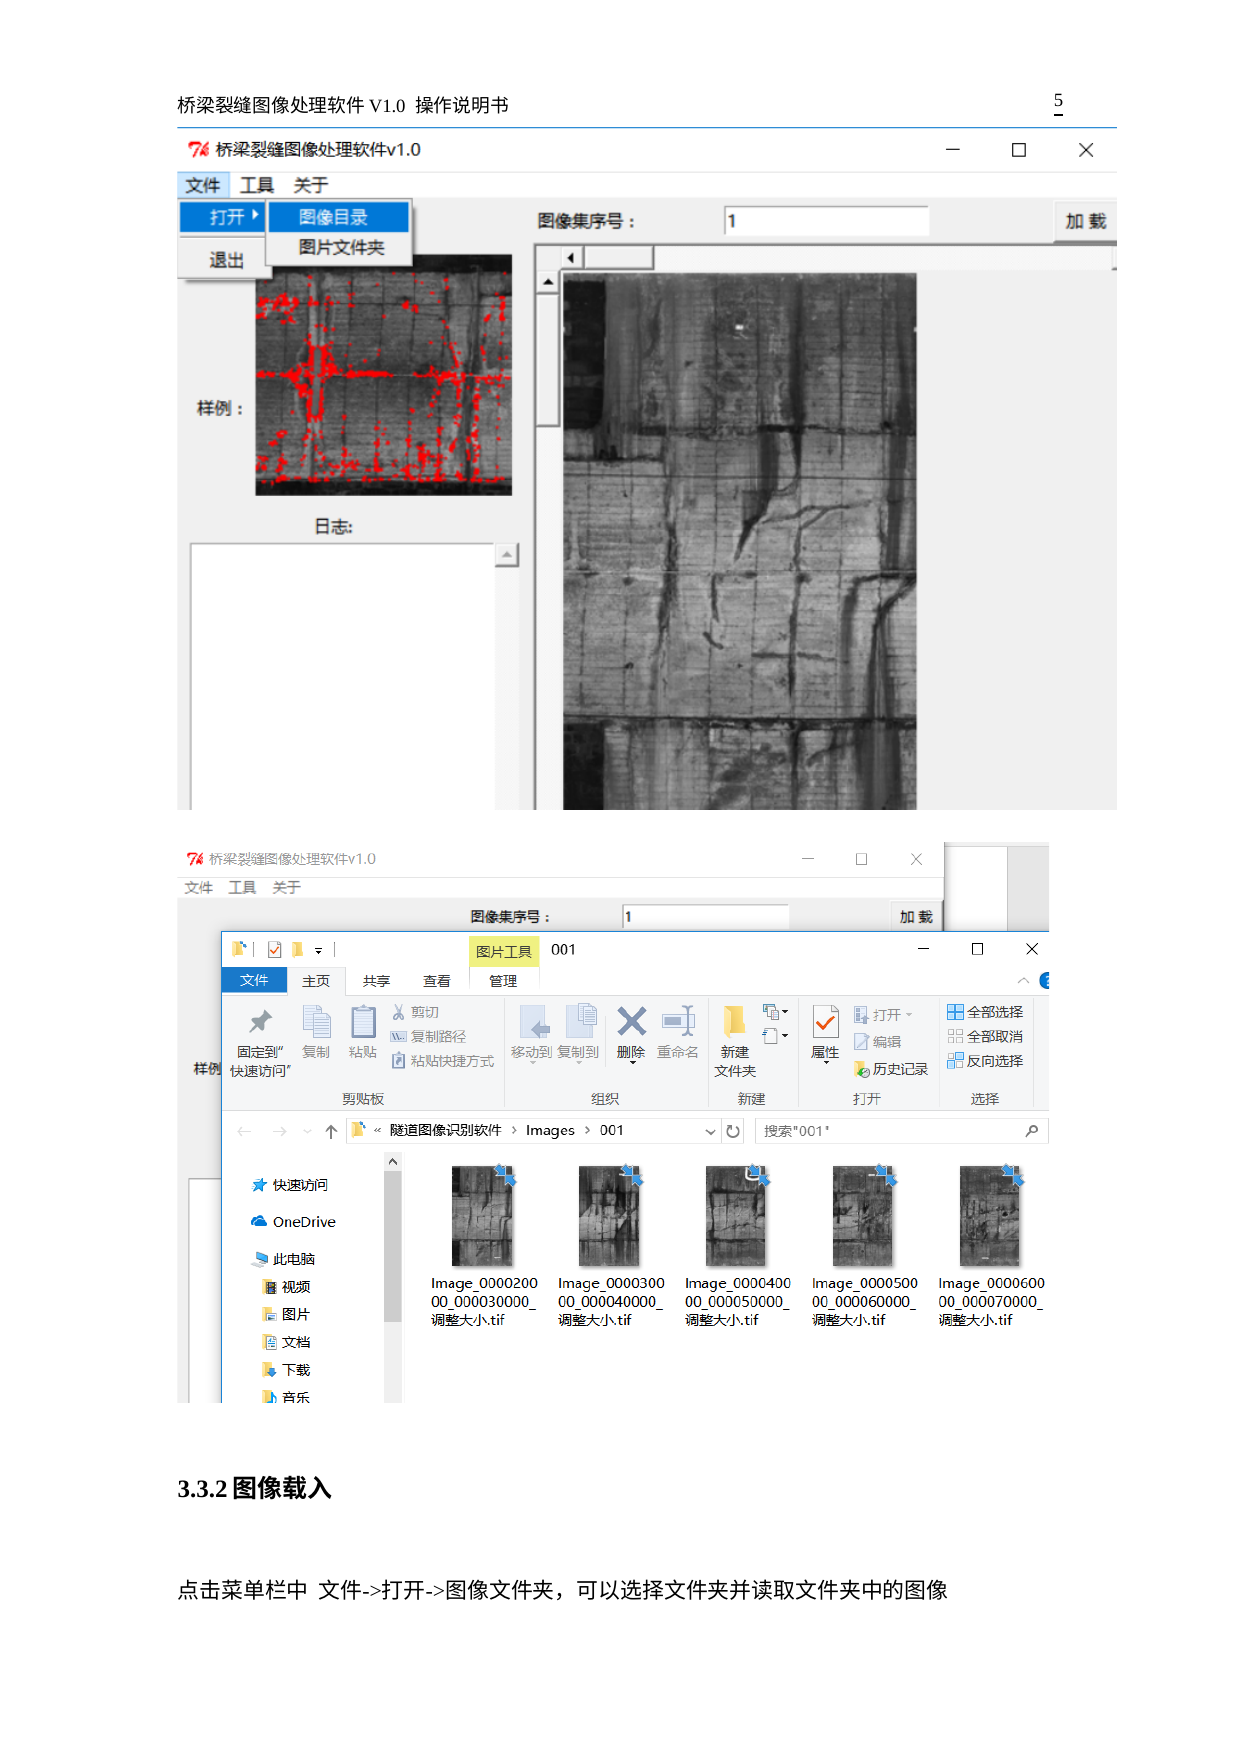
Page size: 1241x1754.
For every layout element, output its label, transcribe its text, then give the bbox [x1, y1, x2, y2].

picture [177, 127, 1117, 810]
picture [177, 842, 1050, 1403]
subtitle 3.3.2图像载入 [177, 1454, 1063, 1519]
text 点击菜单栏中 文件->打开->图像文件夹，可以选择文件夹并读取文件夹中的图像 [177, 1573, 1063, 1605]
